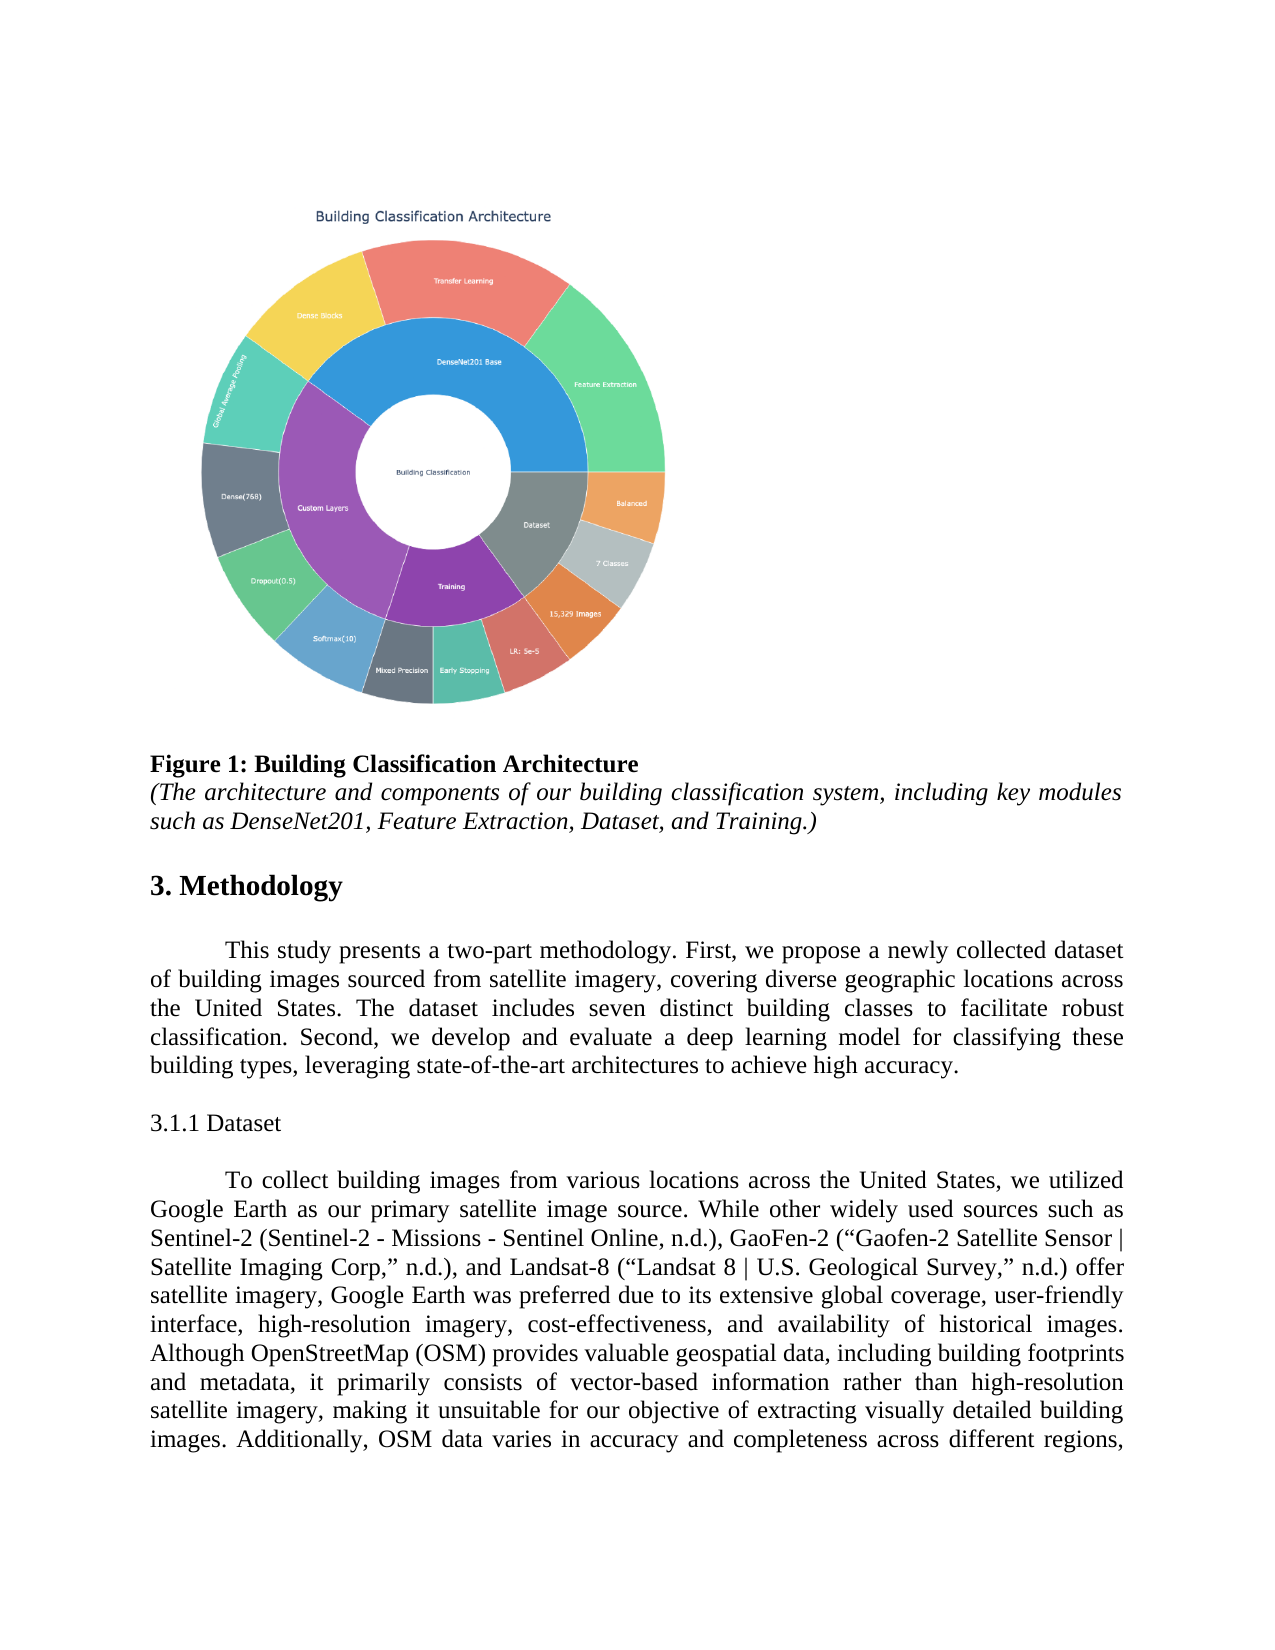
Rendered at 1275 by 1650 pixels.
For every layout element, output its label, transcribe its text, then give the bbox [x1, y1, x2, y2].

text Figure 1: Building Classification Architecture [150, 749, 1125, 777]
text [150, 1166, 1125, 1453]
text 3. Methodology [150, 868, 1125, 902]
text This study presents a two-part methodology. First, we propose a newly collected dataset of building images sourced from satellite imagery, covering diverse geographic locations across the United States. The dataset includes seven distinct building classes to facilitate robust classification. Second, we develop and evaluate a deep learning model for classifying these building types, leveraging state-of-the-art architectures to achieve high accuracy. [150, 936, 1125, 1079]
text (The architecture and components of our building classification system, including key modules such as DenseNet201, Feature Extraction, Dataset, and Training.) [150, 777, 1125, 835]
text 3.1.1 Dataset [150, 1108, 1125, 1137]
picture [150, 183, 715, 749]
